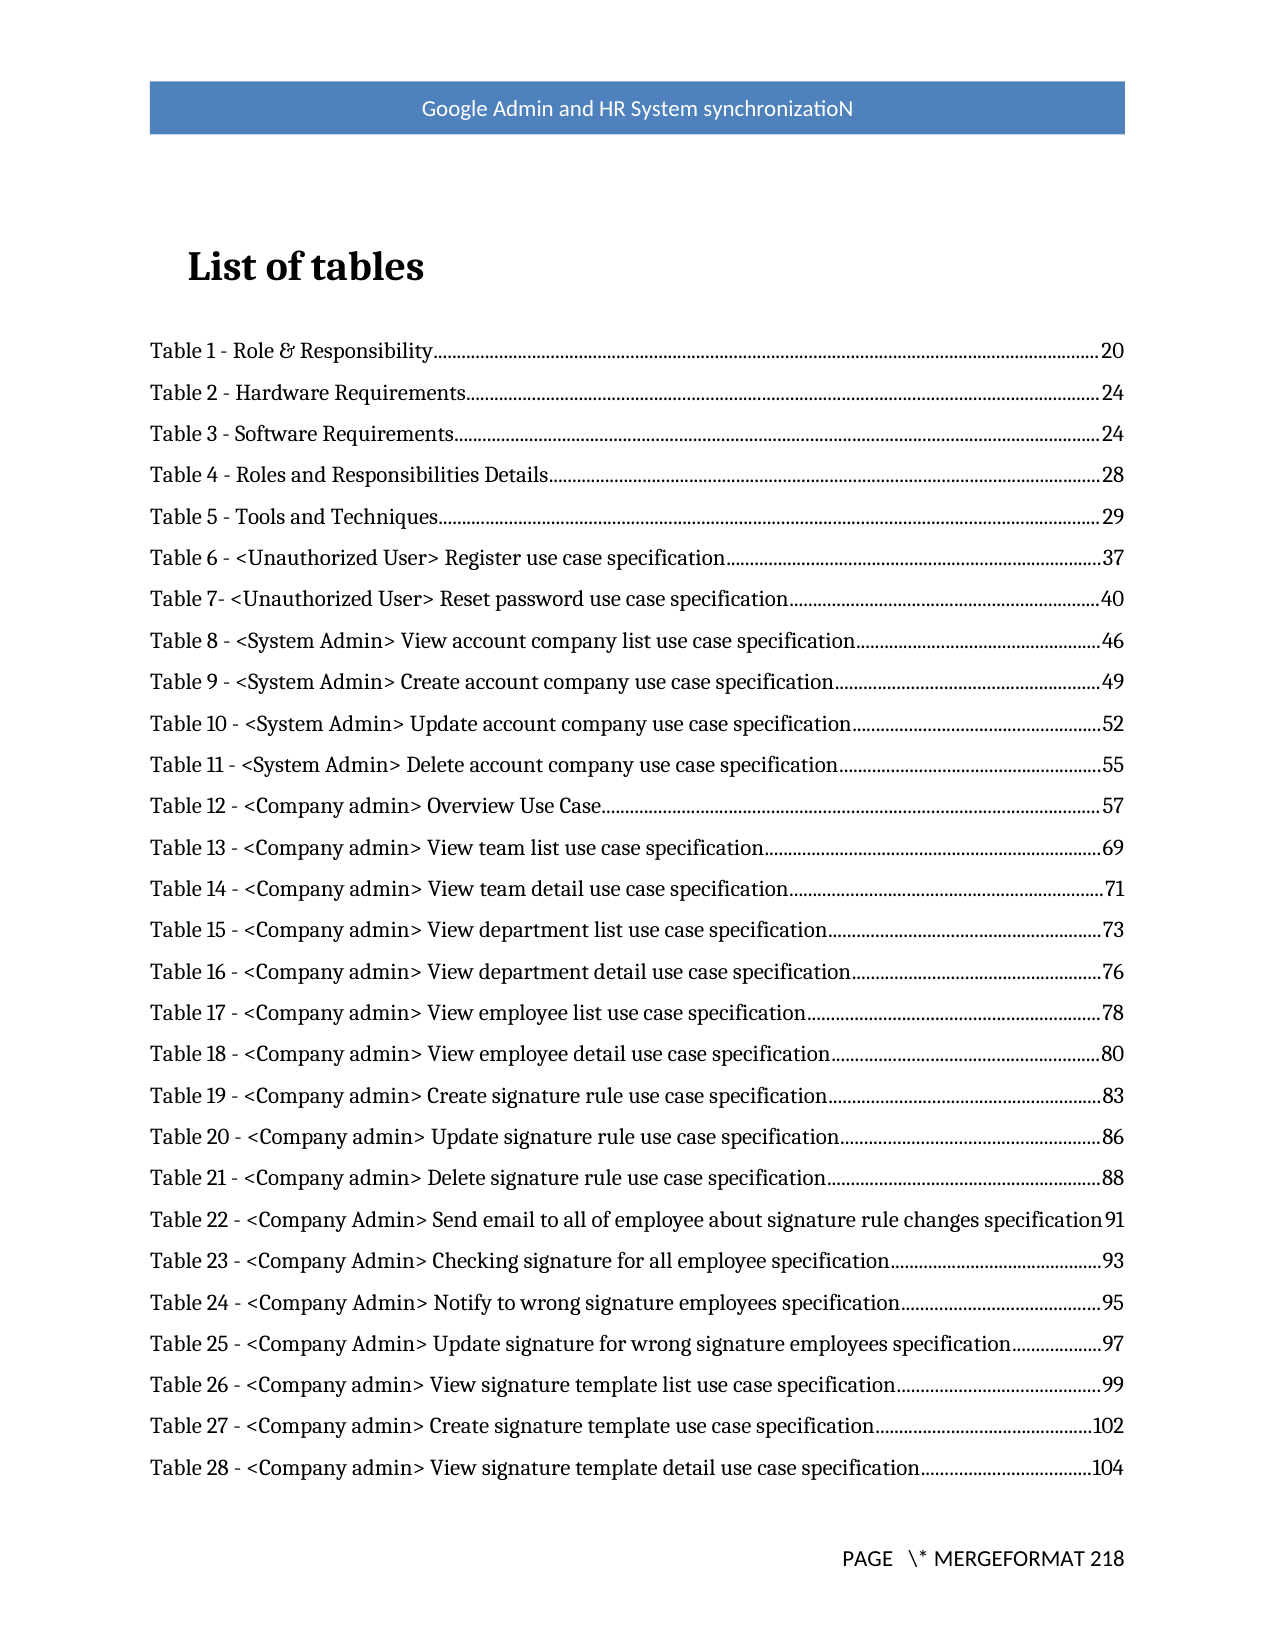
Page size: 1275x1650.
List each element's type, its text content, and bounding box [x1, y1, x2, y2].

text Table 2 - Hardware Requirements 24 [150, 374, 1125, 411]
text Table 16 - <Company admin> View department detail use case specification 76 [150, 953, 1125, 990]
text Table 20 - <Company admin> Update signature rule use case specification 86 [150, 1118, 1125, 1156]
text Table 12 - <Company admin> Overview Use Case 57 [150, 787, 1125, 825]
text Table 10 - <System Admin> Update account company use case specification 52 [150, 705, 1125, 742]
text Table 13 - <Company admin> View team list use case specification 69 [150, 829, 1125, 866]
text Table 18 - <Company admin> View employee detail use case specification 80 [150, 1036, 1125, 1073]
text Table 19 - <Company admin> Create signature rule use case specification 83 [150, 1077, 1125, 1114]
text Table 17 - <Company admin> View employee list use case specification 78 [150, 994, 1125, 1032]
text Table 26 - <Company admin> View signature template list use case specification 99 [150, 1366, 1125, 1404]
text Table 9 - <System Admin> Create account company use case specification 49 [150, 663, 1125, 701]
text Table 6 - <Unauthorized User> Register use case specification 37 [150, 539, 1125, 577]
text Table 27 - <Company admin> Create signature template use case specification 102 [150, 1408, 1125, 1445]
text Table 7- <Unauthorized User> Reset password use case specification 40 [150, 581, 1125, 618]
text Table 23 - <Company Admin> Checking signature for all employee specification 93 [150, 1242, 1125, 1280]
text Table 4 - Roles and Responsibilities Details 28 [150, 457, 1125, 494]
text Table 1 - Role & Responsibility 20 [150, 333, 1125, 370]
subtitle List of tables [187, 229, 1125, 304]
text Table 15 - <Company admin> View department list use case specification 73 [150, 912, 1125, 949]
text Table 25 - <Company Admin> Update signature for wrong signature employees specification 97 [150, 1325, 1125, 1363]
text Table 11 - <System Admin> Delete account company use case specification 55 [150, 746, 1125, 784]
text Table 5 - Tools and Techniques 29 [150, 498, 1125, 536]
text Table 8 - <System Admin> View account company list use case specification 46 [150, 622, 1125, 659]
text Table 3 - Software Requirements 24 [150, 415, 1125, 453]
text Table 28 - <Company admin> View signature template detail use case specification 104 [150, 1449, 1125, 1487]
text Table 14 - <Company admin> View team detail use case specification 71 [150, 870, 1125, 908]
text Table 22 - <Company Admin> Send email to all of employee about signature rule changes specification 91 [150, 1201, 1125, 1238]
text Table 21 - <Company admin> Delete signature rule use case specification 88 [150, 1160, 1125, 1197]
text Table 24 - <Company Admin> Notify to wrong signature employees specification 95 [150, 1284, 1125, 1321]
